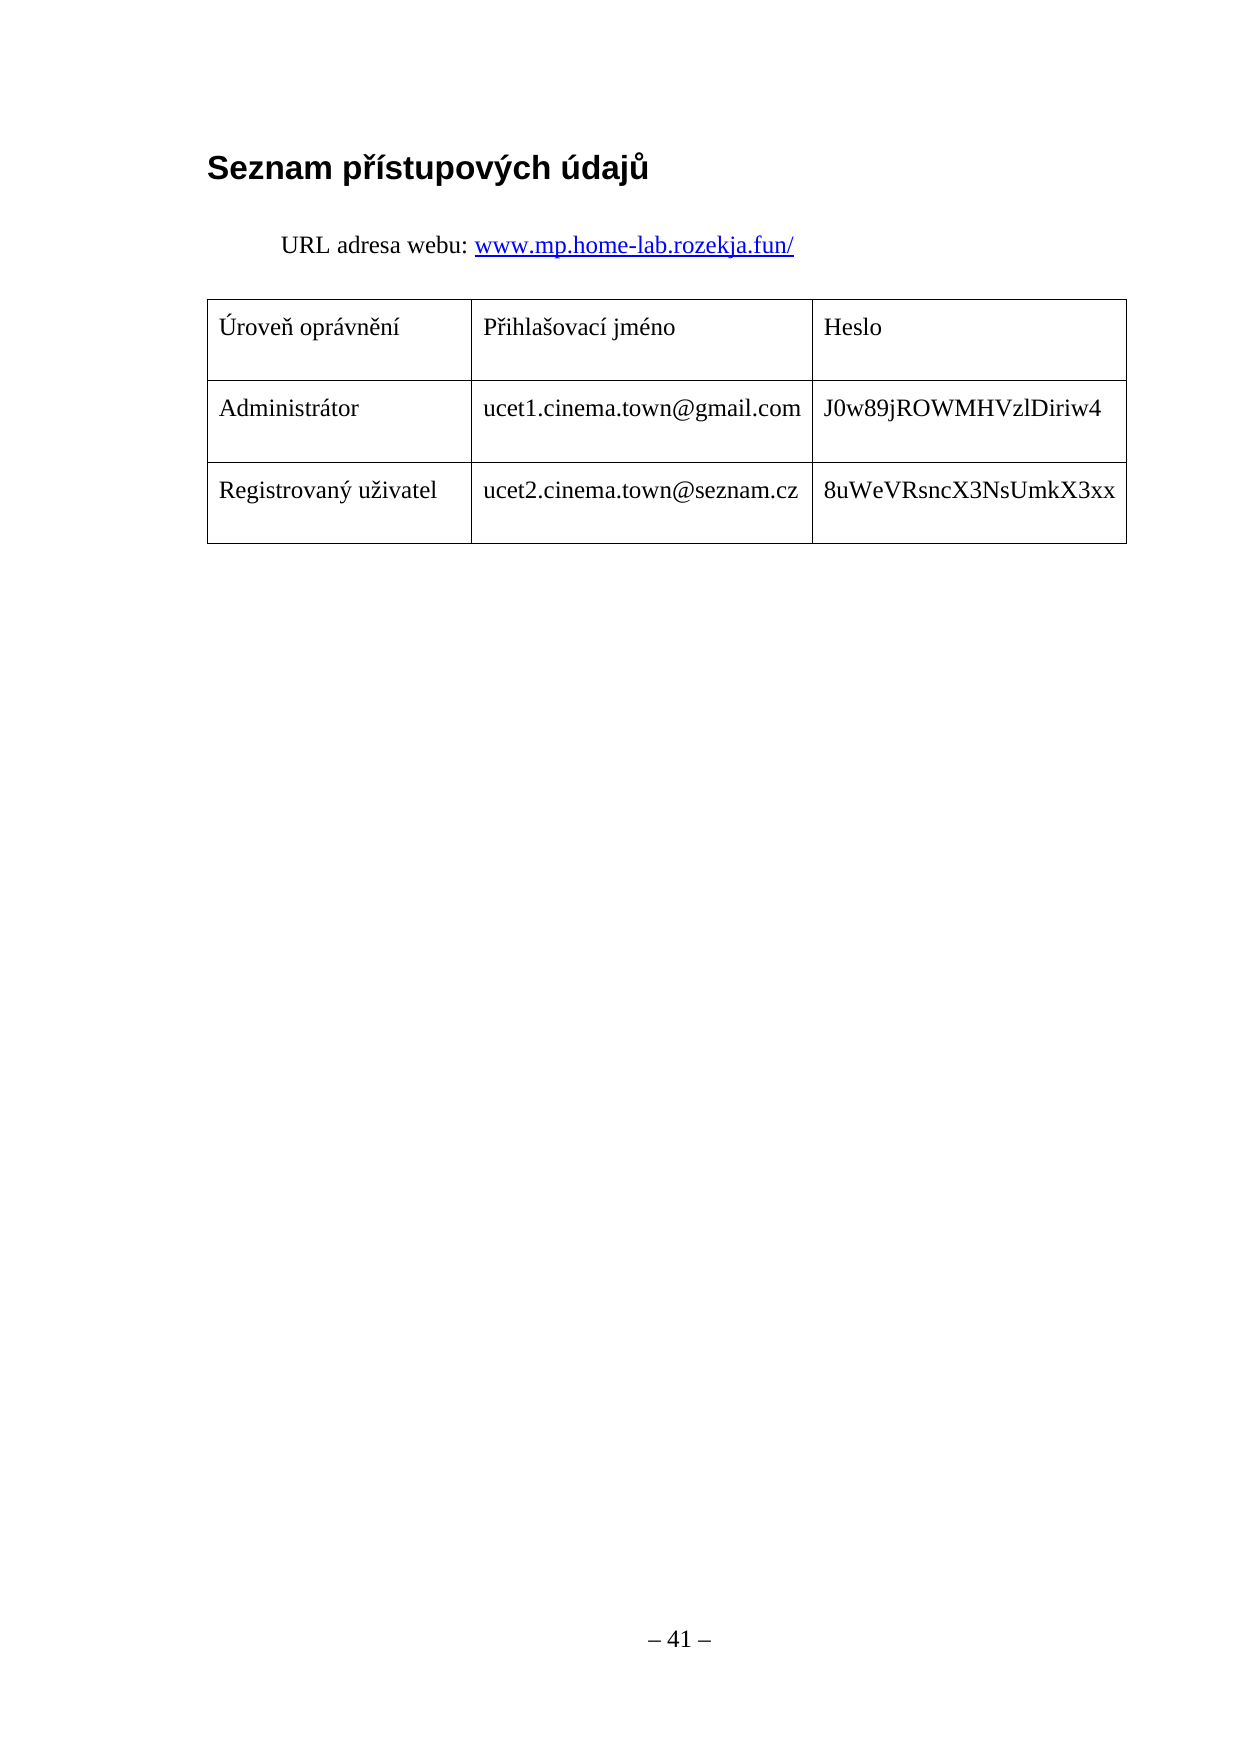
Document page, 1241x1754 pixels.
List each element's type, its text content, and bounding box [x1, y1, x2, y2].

table_cell Registrovaný uživatel [208, 463, 471, 543]
table_header Přihlašovací jméno [472, 300, 812, 380]
table_cell ucet1.cinema.town@gmail.com [472, 381, 812, 462]
text URL adresa webu: www.mp.home-lab.rozekja.fun/ [207, 230, 1122, 259]
table_cell J0w89jROWMHVzlDiriw4 [813, 381, 1126, 462]
table_cell ucet2.cinema.town@seznam.cz [472, 463, 812, 543]
subtitle Seznam přístupových údajů [207, 148, 1122, 186]
table_header Úroveň oprávnění [208, 300, 471, 380]
table_cell 8uWeVRsncX3NsUmkX3xx [813, 463, 1126, 543]
table_cell Administrátor [208, 381, 471, 462]
table_header Heslo [813, 300, 1126, 380]
